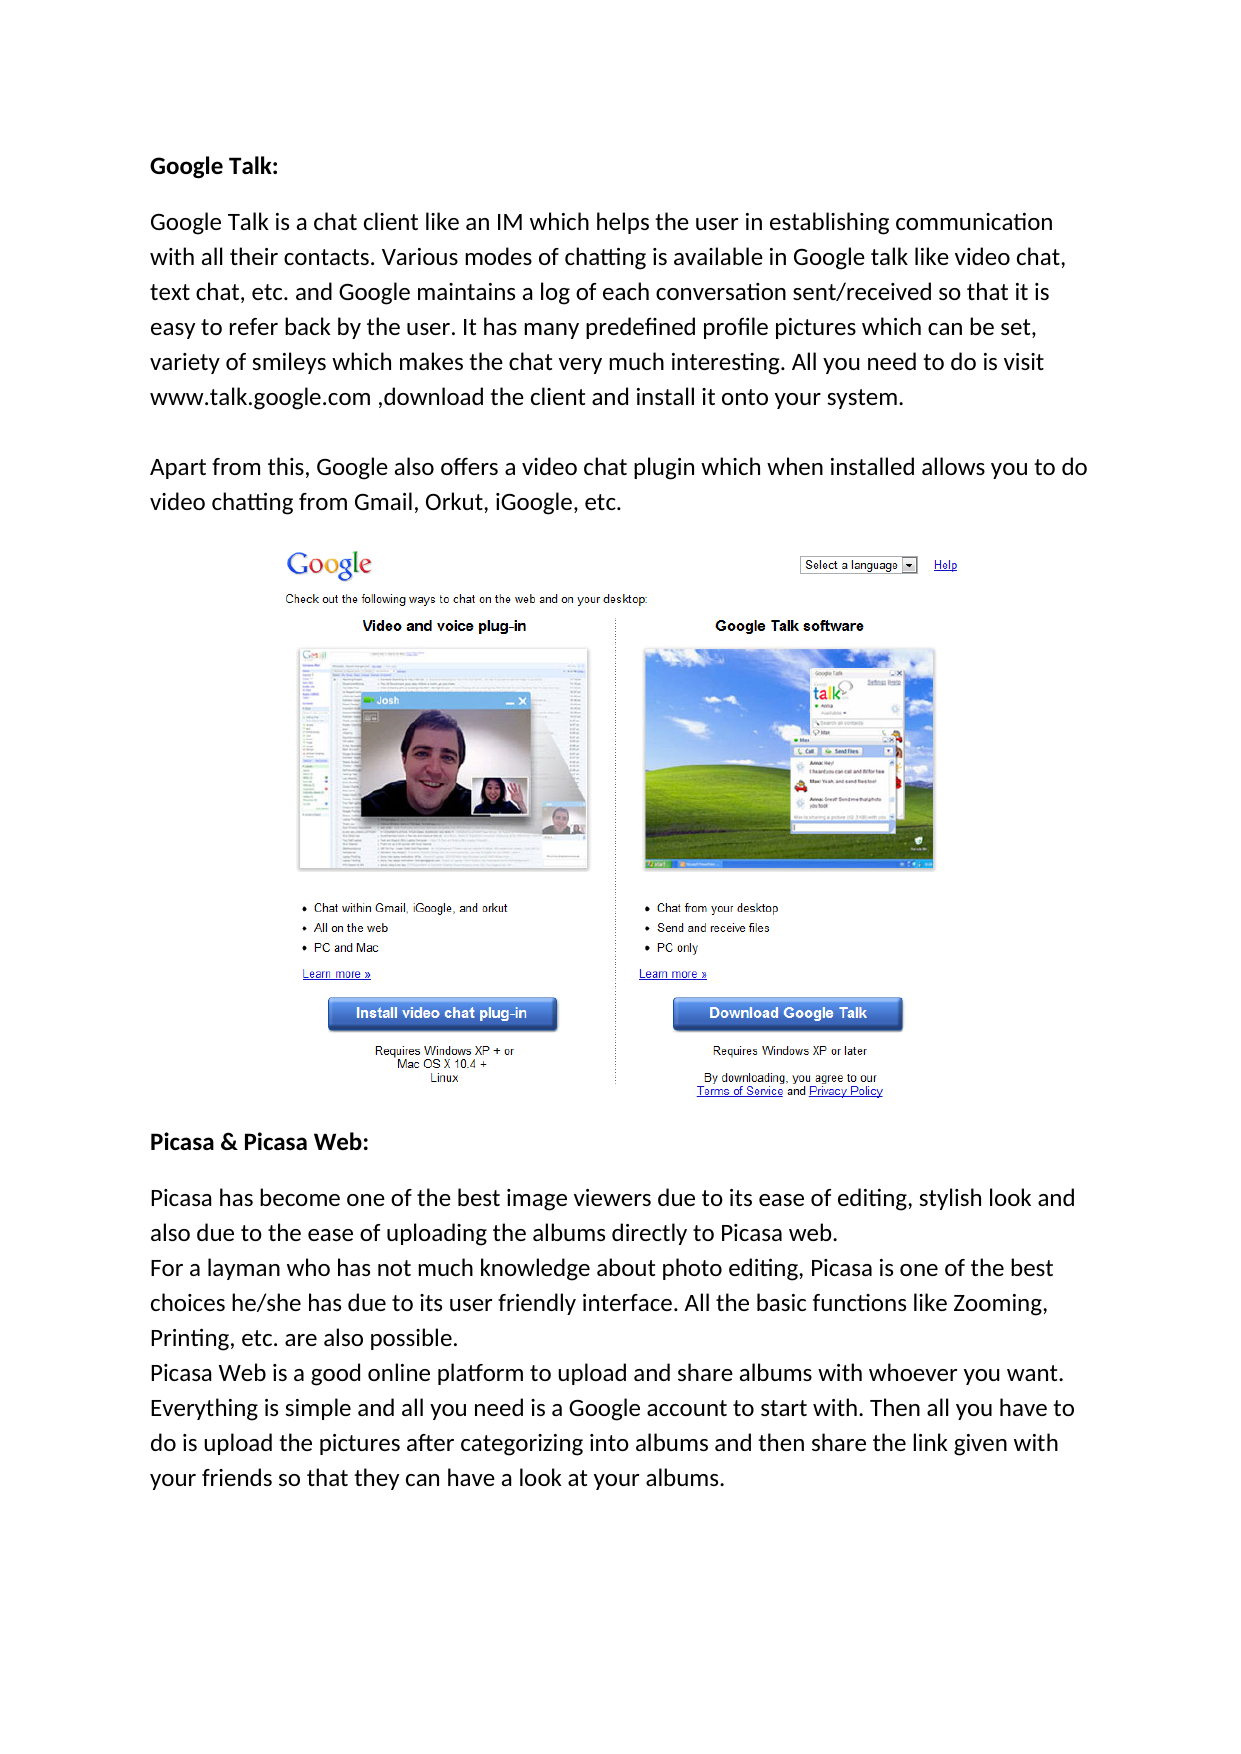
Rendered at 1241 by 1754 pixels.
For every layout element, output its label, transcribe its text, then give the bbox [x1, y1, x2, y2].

text Picasa & Picasa Web: [150, 1126, 1090, 1157]
text Google Talk: [150, 150, 1090, 181]
text Picasa has become one of the best image viewers due to its ease of editing, stylish look and also due to the ease of uploading the albums directly to Picasa web. For a layman who has not much knowledge about photo editing, Picasa is one of the best choices he/she has due to its user friendly interface. All the basic functions like Zooming, Printing, etc. are also possible. Picasa Web is a good online platform to upload and share albums with whoever you want. Everything is simple and all you need is a Google account to start with. Then all you have to do is upload the pictures after categorizing into albums and then share the link given with your friends so that they can have a look at your albums. [150, 1182, 1090, 1492]
text Google Talk is a chat client like an IM which helps the user in establishing communication with all their contacts. Various modes of chatting is available in Google talk like video chat, text chat, etc. and Google maintains a log of each conversation sent/received so that it is easy to refer back by the user. It has many predefined profile pictures which can be set, variety of smileys which makes the chat very much interesting. All you need to do is visit www.talk.google.com ,download the client and install it onto your system. Apart from this, Google also offers a video chat plugin which when installed allows you to do video chatting from Gmail, Orkut, iGoogle, etc. [150, 206, 1090, 516]
picture [278, 541, 962, 1101]
